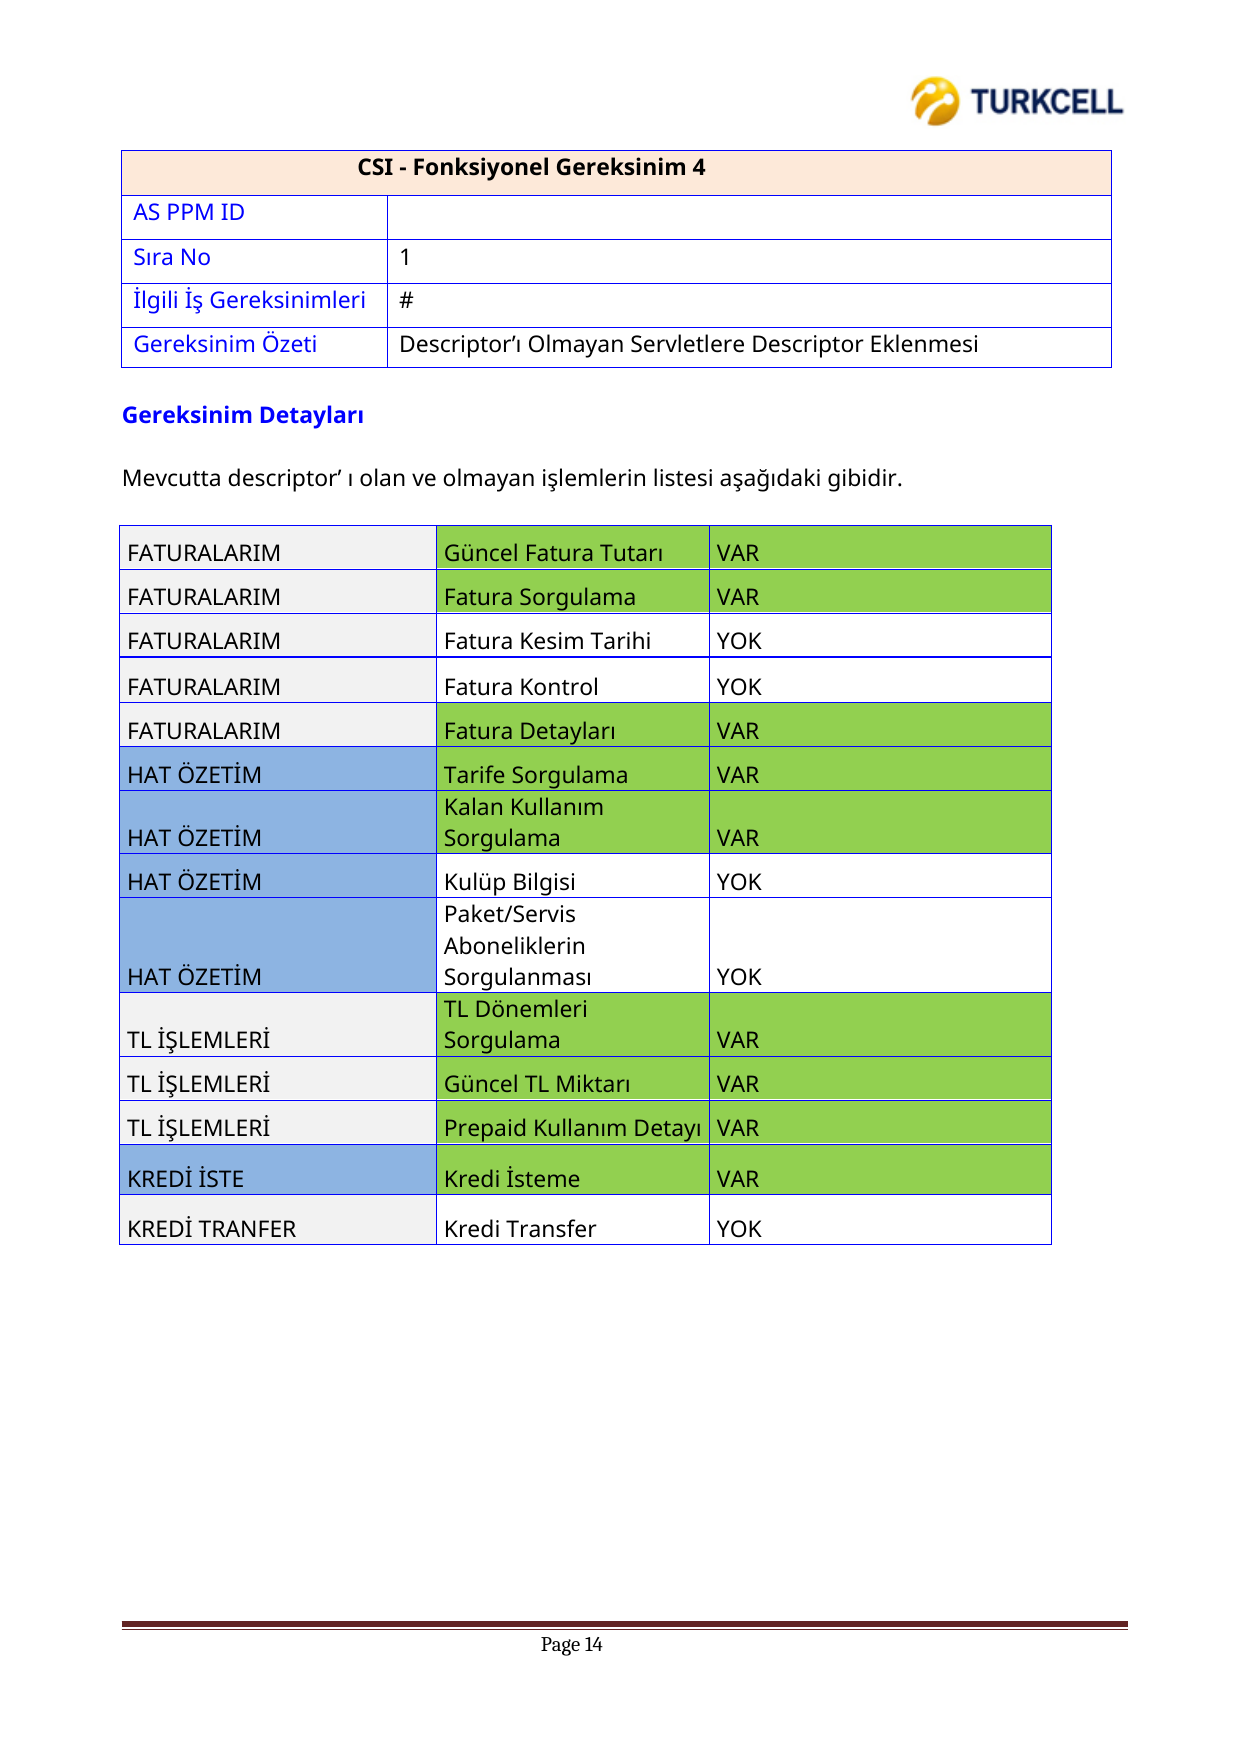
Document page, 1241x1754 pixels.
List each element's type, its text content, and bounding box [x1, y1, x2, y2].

table_cell Kredi İsteme [437, 1145, 709, 1194]
table_header Güncel Fatura Tutarı [437, 526, 709, 568]
table_cell VAR [710, 1057, 1051, 1099]
table_cell YOK [710, 658, 1051, 702]
table_cell FATURALARIM [120, 703, 436, 746]
table_cell HAT ÖZETİM [120, 791, 436, 853]
table_cell [388, 196, 1111, 239]
table_cell HAT ÖZETİM [120, 747, 436, 790]
table_cell 1 [388, 240, 1111, 283]
table_cell Fatura Kontrol [437, 658, 709, 702]
table_cell Gereksinim Özeti [122, 328, 387, 367]
table_cell # [388, 284, 1111, 327]
table_cell VAR [710, 993, 1051, 1056]
table_cell HAT ÖZETİM [120, 854, 436, 897]
table_cell Prepaid Kullanım Detayı [437, 1101, 709, 1143]
table_header CSI - Fonksiyonel Gereksinim 4 [122, 151, 1111, 195]
table_cell VAR [710, 703, 1051, 746]
table_cell KREDİ TRANFER [120, 1195, 436, 1244]
table_cell Descriptor’ı Olmayan Servletlere Descriptor Eklenmesi [388, 328, 1111, 367]
picture [906, 75, 1129, 129]
text Gereksinim Detayları [122, 399, 1128, 431]
table_cell Kalan Kullanım Sorgulama [437, 791, 709, 853]
table_cell VAR [710, 747, 1051, 790]
table_cell VAR [710, 570, 1051, 612]
table_cell FATURALARIM [120, 570, 436, 612]
table_cell Güncel TL Miktarı [437, 1057, 709, 1099]
table_cell VAR [710, 791, 1051, 853]
table_cell Paket/Servis Aboneliklerin Sorgulanması [437, 898, 709, 992]
table_cell Fatura Detayları [437, 703, 709, 746]
table_header VAR [710, 526, 1051, 568]
table_cell VAR [710, 1145, 1051, 1194]
text Mevcutta descriptor’ ı olan ve olmayan işlemlerin listesi aşağıdaki gibidir. [122, 462, 1128, 493]
table_cell FATURALARIM [120, 614, 436, 656]
table_cell VAR [710, 1101, 1051, 1143]
table_cell YOK [710, 614, 1051, 656]
table_cell TL İŞLEMLERİ [120, 993, 436, 1056]
table_cell Tarife Sorgulama [437, 747, 709, 790]
table_cell KREDİ İSTE [120, 1145, 436, 1194]
table_cell YOK [710, 898, 1051, 992]
table_cell Kulüp Bilgisi [437, 854, 709, 897]
table_cell Fatura Sorgulama [437, 570, 709, 612]
table_cell YOK [710, 854, 1051, 897]
table_cell Kredi Transfer [437, 1195, 709, 1244]
table_cell TL İŞLEMLERİ [120, 1101, 436, 1143]
table_cell İlgili İş Gereksinimleri [122, 284, 387, 327]
table_cell AS PPM ID [122, 196, 387, 239]
table_cell TL Dönemleri Sorgulama [437, 993, 709, 1056]
table_cell TL İŞLEMLERİ [120, 1057, 436, 1099]
table_cell Sıra No [122, 240, 387, 283]
table_header FATURALARIM [120, 526, 436, 568]
table_cell FATURALARIM [120, 658, 436, 702]
table_cell HAT ÖZETİM [120, 898, 436, 992]
table_cell YOK [710, 1195, 1051, 1244]
table_cell Fatura Kesim Tarihi [437, 614, 709, 656]
